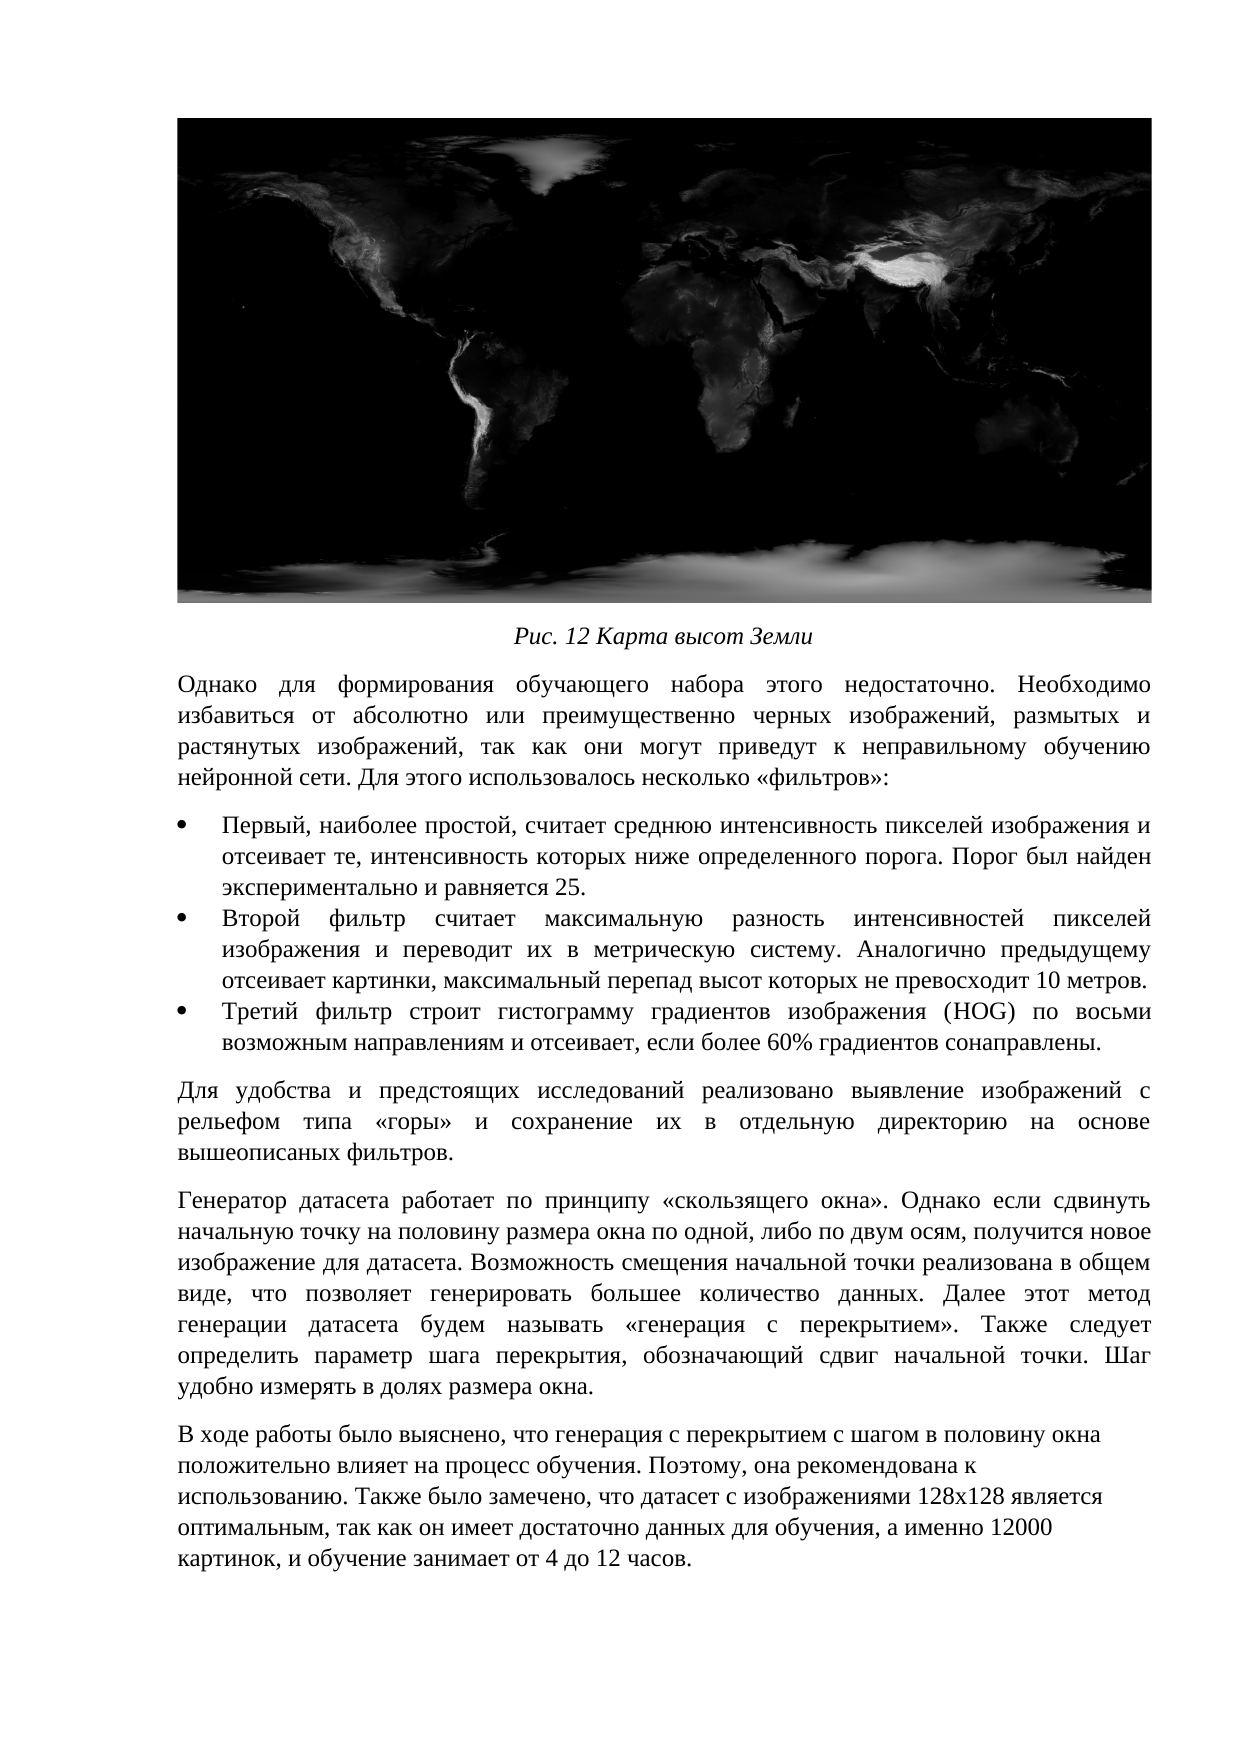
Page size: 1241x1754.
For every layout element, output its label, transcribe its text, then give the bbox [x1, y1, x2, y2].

text Однако для формирования обучающего набора этого недостаточно. Необходимо избавиться от абсолютно или преимущественно черных изображений, размытых и растянутых изображений, так как они могут приведут к неправильному обучению нейронной сети. Для этого использовалось несколько «фильтров»: [177, 669, 1152, 791]
text Для удобства и предстоящих исследований реализовано выявление изображений с рельефом типа «горы» и сохранение их в отдельную директорию на основе вышеописаных фильтров. [177, 1075, 1152, 1166]
list Первый, наиболее простой, считает среднюю интенсивность пикселей изображения и отсеивает те, интенсивность которых ниже определенного порога. Порог был найден экспериментально и равняется 25. [177, 810, 1152, 901]
list Третий фильтр строит гистограмму градиентов изображения (HOG) по восьми возможным направлениям и отсеивает, если более 60% градиентов сонаправлены. [177, 996, 1152, 1056]
text Генератор датасета работает по принципу «скользящего окна». Однако если сдвинуть начальную точку на половину размера окна по одной, либо по двум осям, получится новое изображение для датасета. Возможность смещения начальной точки реализована в общем виде, что позволяет генерировать большее количество данных. Далее этот метод генерации датасета будем называть «генерация с перекрытием». Также следует определить параметр шага перекрытия, обозначающий сдвиг начальной точки. Шаг удобно измерять в долях размера окна. [177, 1185, 1152, 1400]
text В ходе работы было выяснено, что генерация с перекрытием с шагом в половину окна положительно влияет на процесс обучения. Поэтому, она рекомендована к использованию. Также было замечено, что датасет с изображениями 128х128 является оптимальным, так как он имеет достаточно данных для обучения, а именно 12000 картинок, и обучение занимает от 4 до 12 часов. [177, 1419, 1152, 1572]
text Рис. 12 Карта высот Земли [177, 621, 1152, 650]
picture [177, 118, 1152, 603]
list Второй фильтр считает максимальную разность интенсивностей пикселей изображения и переводит их в метрическую систему. Аналогично предыдущему отсеивает картинки, максимальный перепад высот которых не превосходит 10 метров. [177, 903, 1152, 994]
